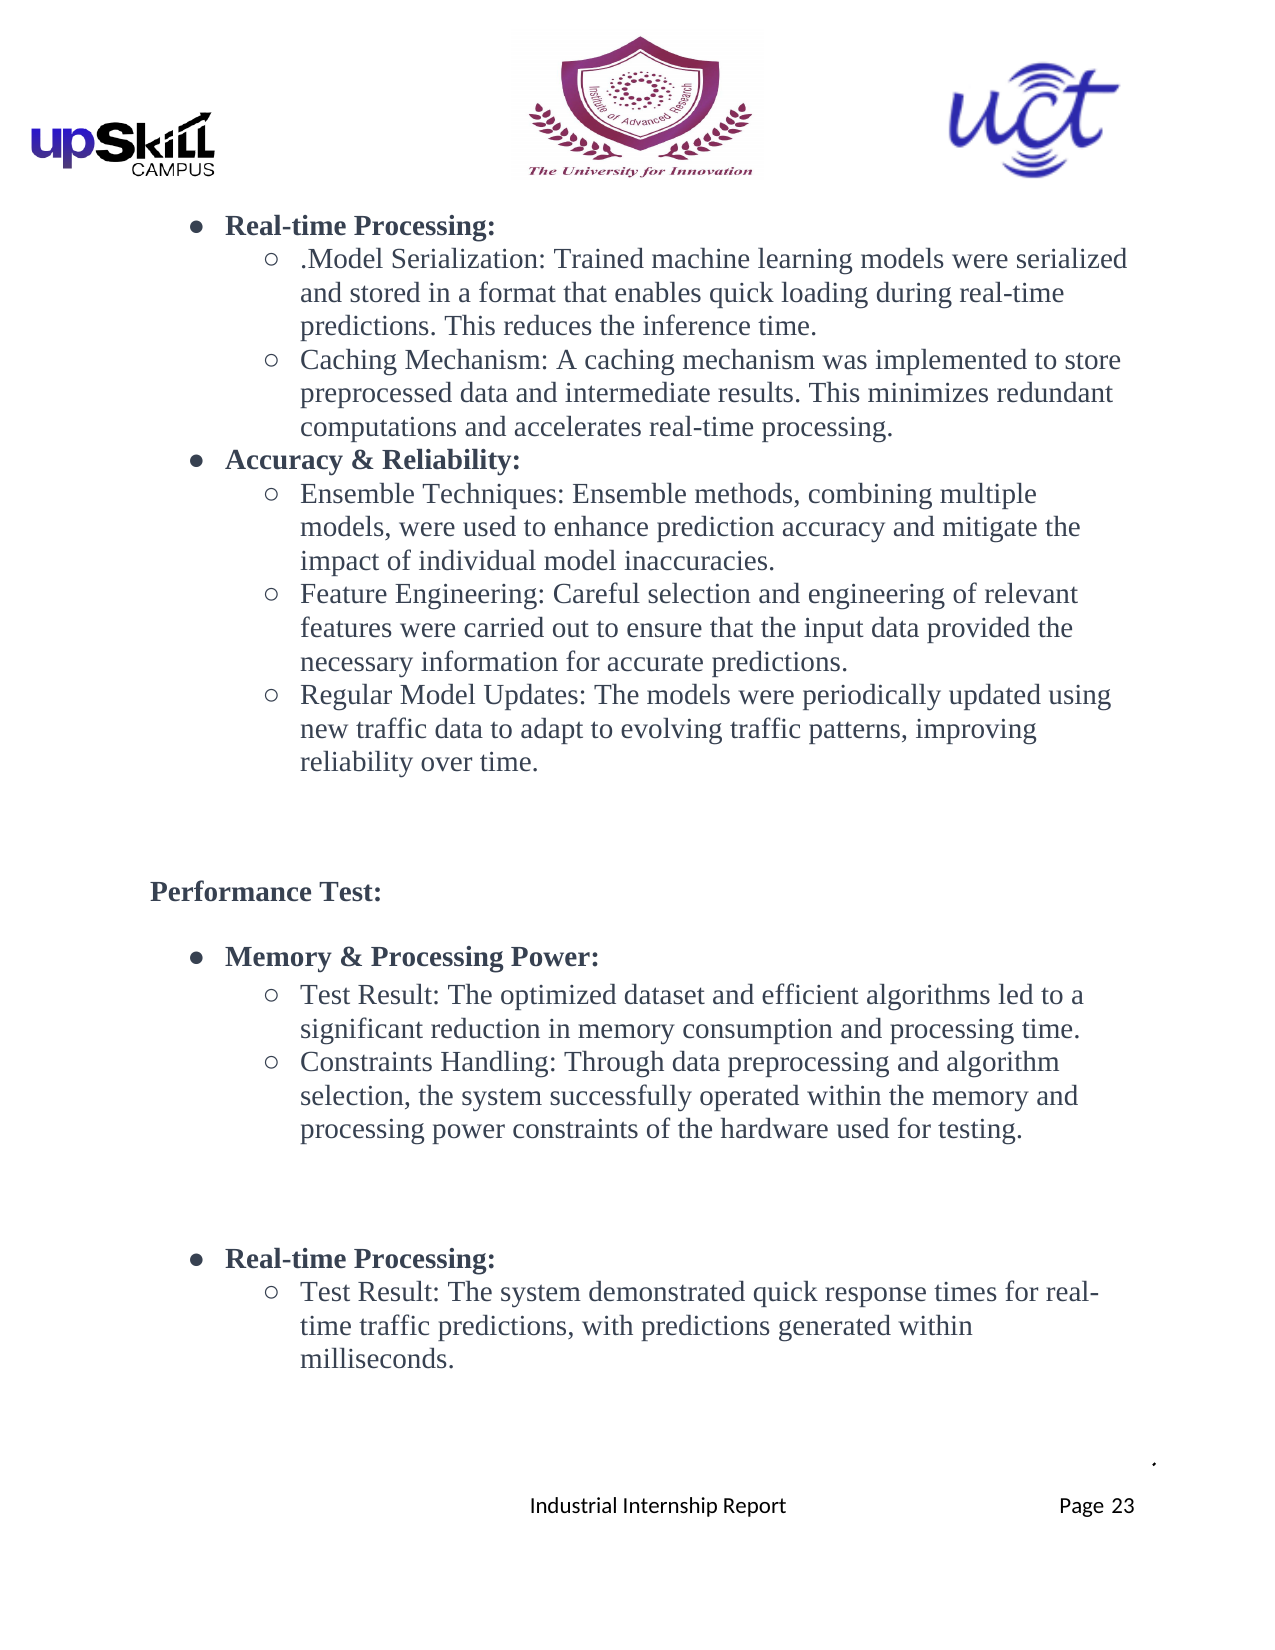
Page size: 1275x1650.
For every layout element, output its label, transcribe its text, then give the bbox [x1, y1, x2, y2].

list .Model Serialization: Trained machine learning models were serialized and stored in a format that enables quick loading during real-time predictions. This reduces the inference time. [262, 241, 1134, 342]
list Test Result: The system demonstrated quick response times for real-time traffic predictions, with predictions generated within milliseconds. [262, 1274, 1134, 1375]
list Constraints Handling: Through data preprocessing and algorithm selection, the system successfully operated within the memory and processing power constraints of the hardware used for testing. [262, 1044, 1134, 1145]
list Real-time Processing: [187, 1241, 1134, 1274]
list Ensemble Techniques: Ensemble methods, combining multiple models, were used to enhance prediction accuracy and mitigate the impact of individual model inaccuracies. [262, 476, 1134, 577]
list Caching Mechanism: A caching mechanism was implemented to store preprocessed data and intermediate results. This minimizes redundant computations and accelerates real-time processing. [262, 342, 1134, 442]
list Regular Model Updates: The models were periodically updated using new traffic data to adapt to evolving traffic patterns, improving reliability over time. [262, 677, 1134, 778]
list Test Result: The optimized dataset and efficient algorithms led to a significant reduction in memory consumption and processing time. [262, 977, 1134, 1044]
list Feature Engineering: Careful selection and engineering of relevant features were carried out to ensure that the input data provided the necessary information for accurate predictions. [262, 577, 1134, 677]
text Performance Test: [150, 874, 1134, 907]
list Accuracy & Reliability: [187, 442, 1134, 476]
picture [511, 28, 764, 180]
picture [946, 54, 1125, 180]
list Real-time Processing: [187, 208, 1134, 241]
list Memory & Processing Power: [187, 939, 1134, 972]
picture [0, 100, 246, 180]
